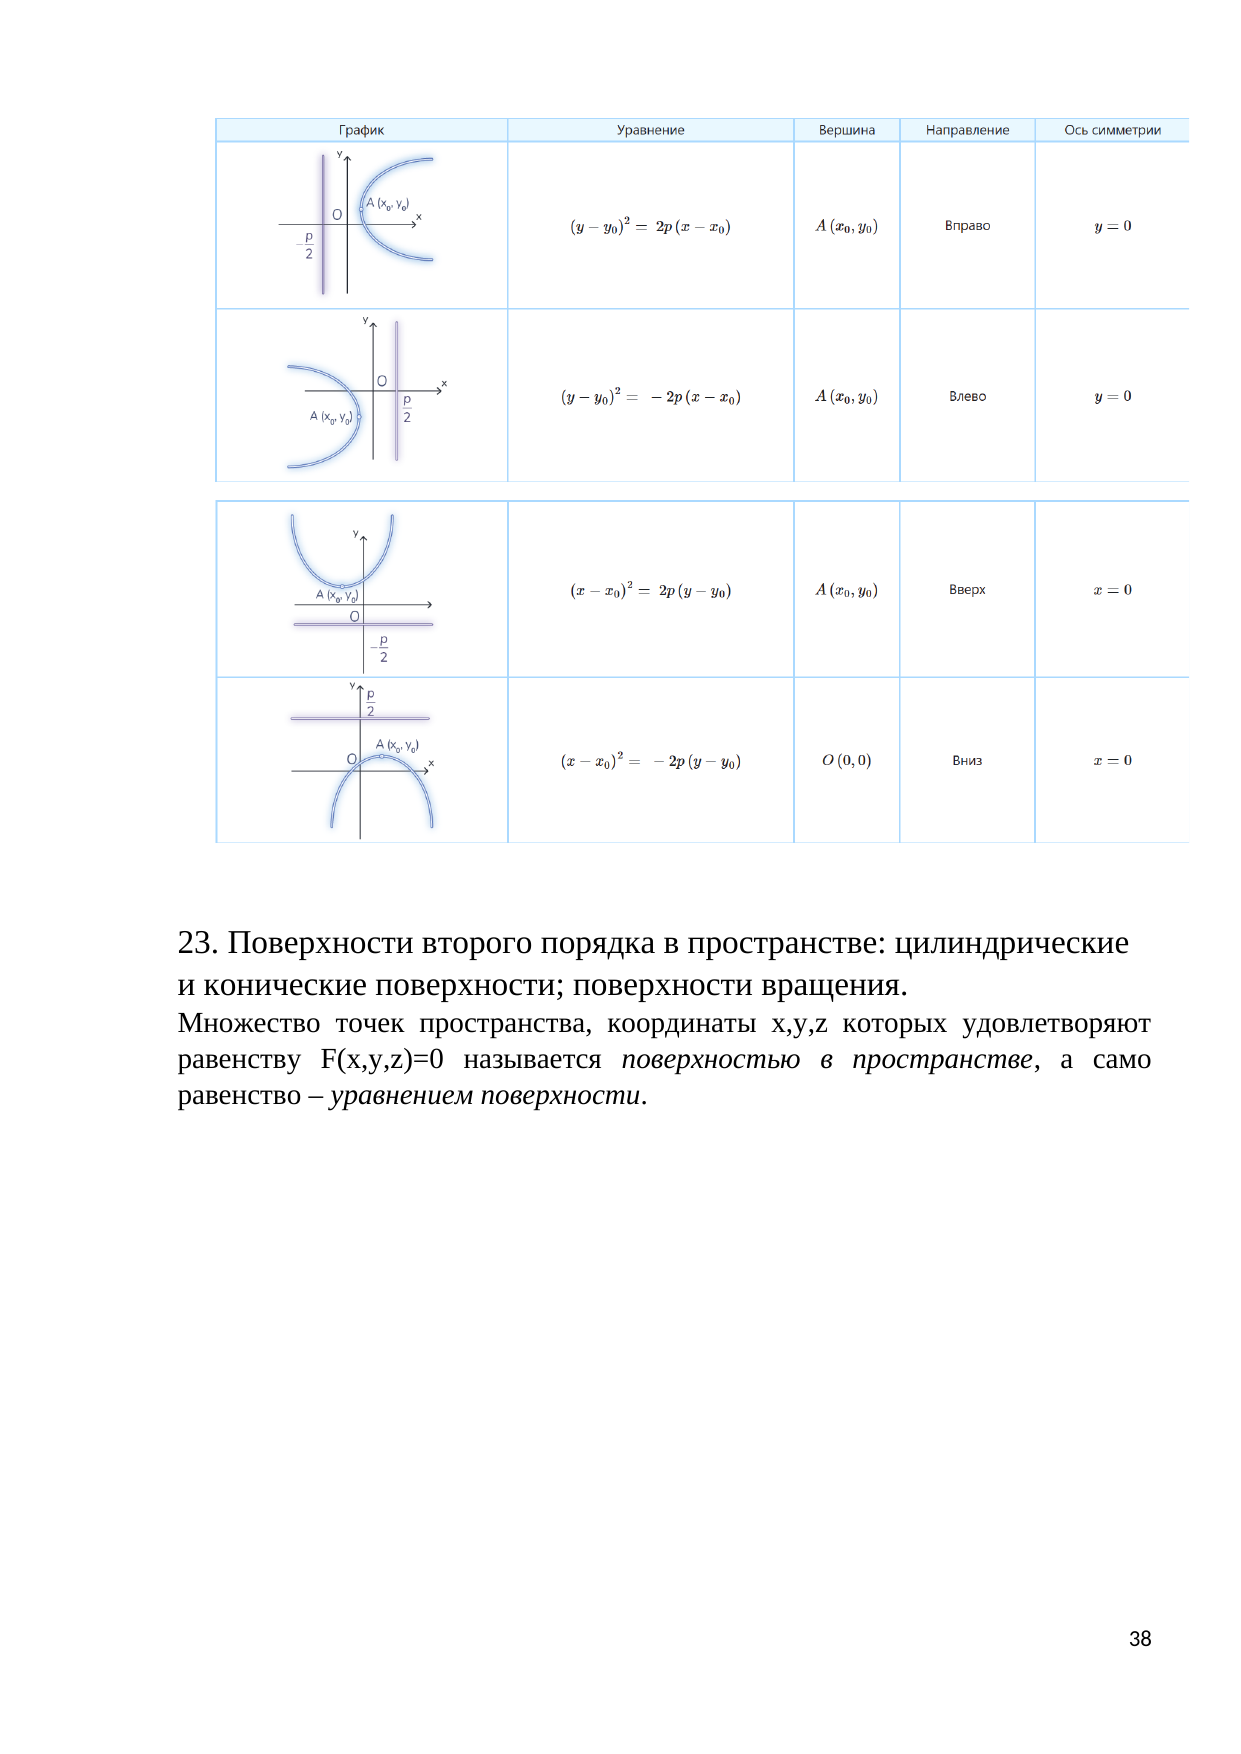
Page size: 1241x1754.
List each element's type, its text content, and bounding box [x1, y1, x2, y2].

subtitle 23. Поверхности второго порядка в пространстве: цилиндрические и конические поверхности; поверхности вращения. [177, 922, 1152, 1002]
picture [214, 118, 1190, 482]
text Множество точек пространства, координаты x,y,z которых удовлетворяют равенству F(x,y,z)=0 называется поверхностью в пространстве, а само равенство – уравнением поверхности. [177, 1005, 1152, 1111]
picture [214, 500, 1190, 843]
